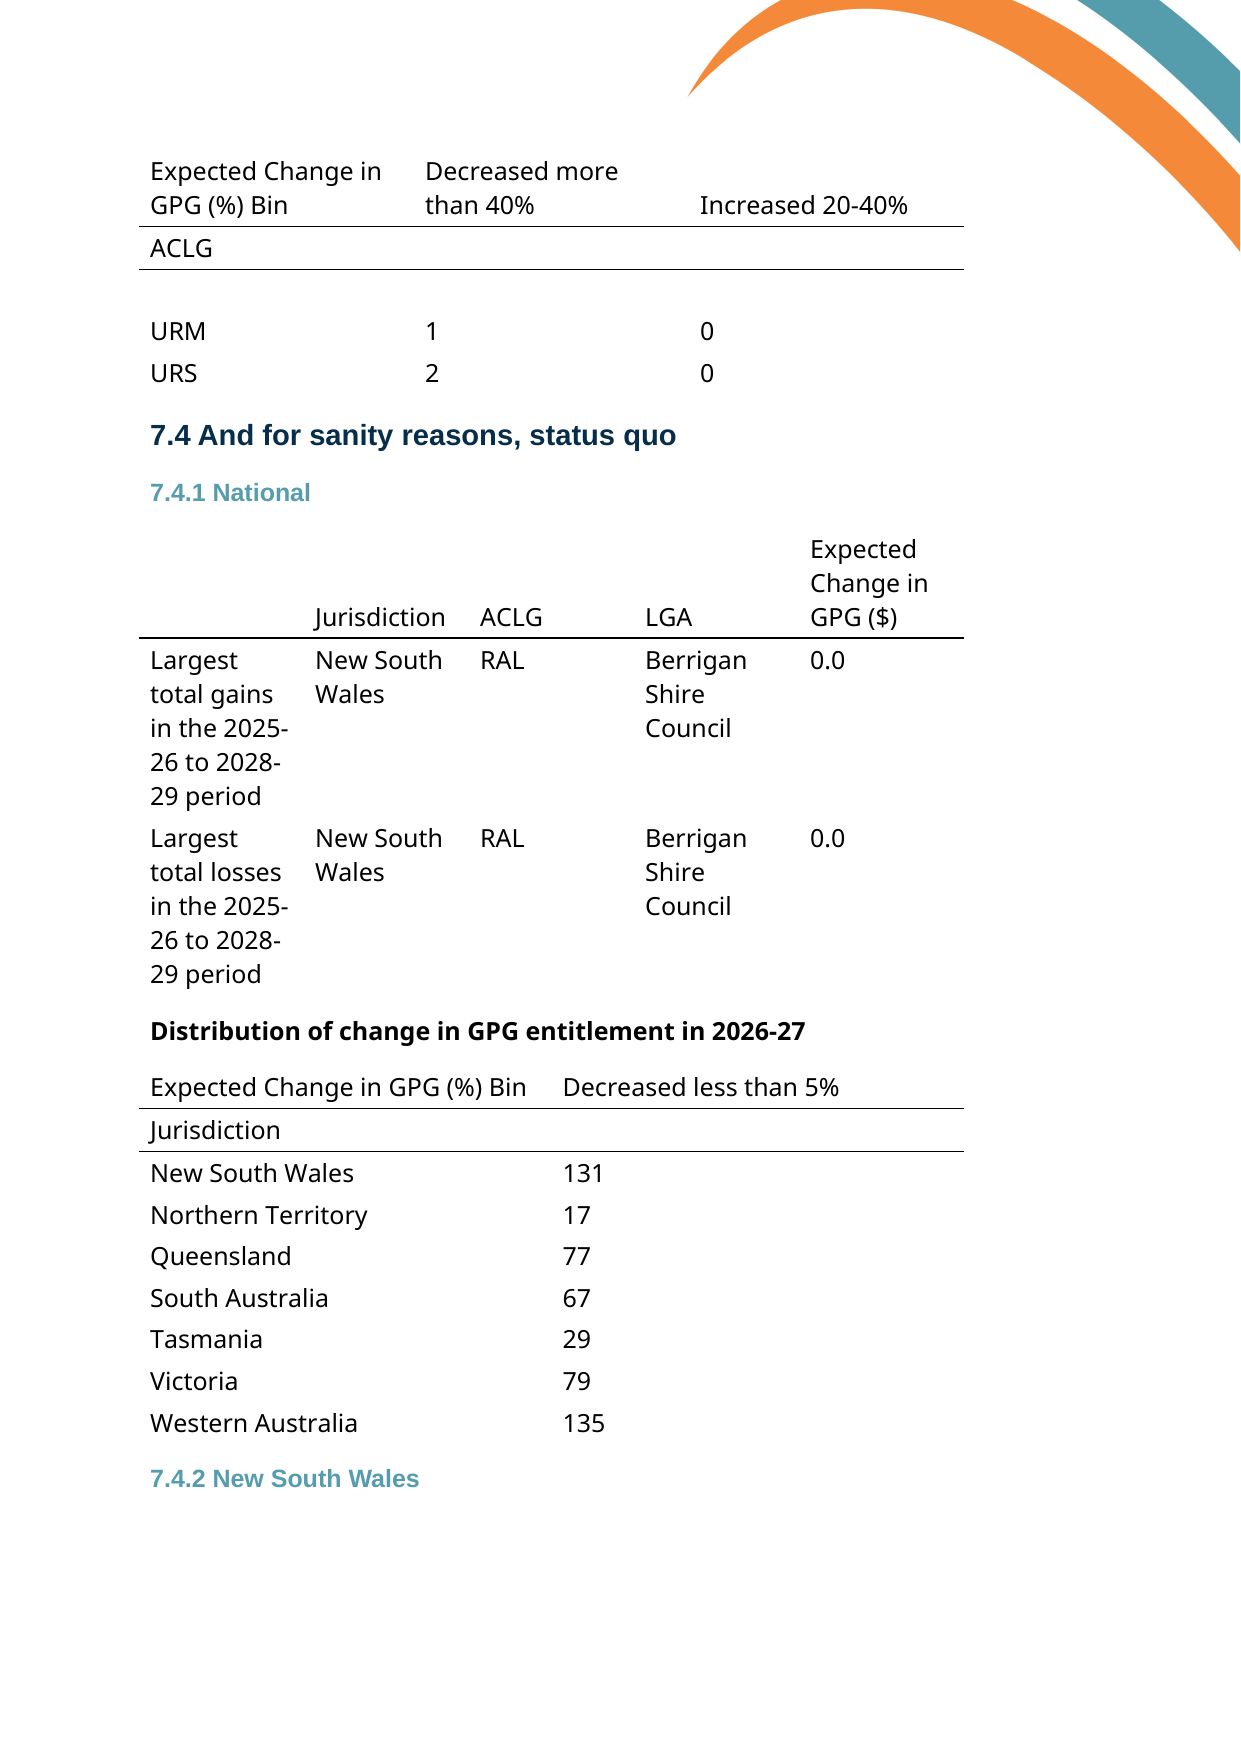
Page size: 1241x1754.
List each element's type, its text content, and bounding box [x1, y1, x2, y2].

subtitle 7.4 And for sanity reasons, status quo [150, 418, 1090, 452]
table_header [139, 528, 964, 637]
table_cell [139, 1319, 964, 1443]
text Distribution of change in GPG entitlement in 2026-27 [150, 1013, 1090, 1047]
subtitle 7.4.1 National [150, 478, 1090, 507]
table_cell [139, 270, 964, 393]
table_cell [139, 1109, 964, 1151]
picture [19, 0, 1241, 306]
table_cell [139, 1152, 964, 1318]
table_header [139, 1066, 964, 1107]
subtitle 7.4.2 New South Wales [150, 1464, 1090, 1493]
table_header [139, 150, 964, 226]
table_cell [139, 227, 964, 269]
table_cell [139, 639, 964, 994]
